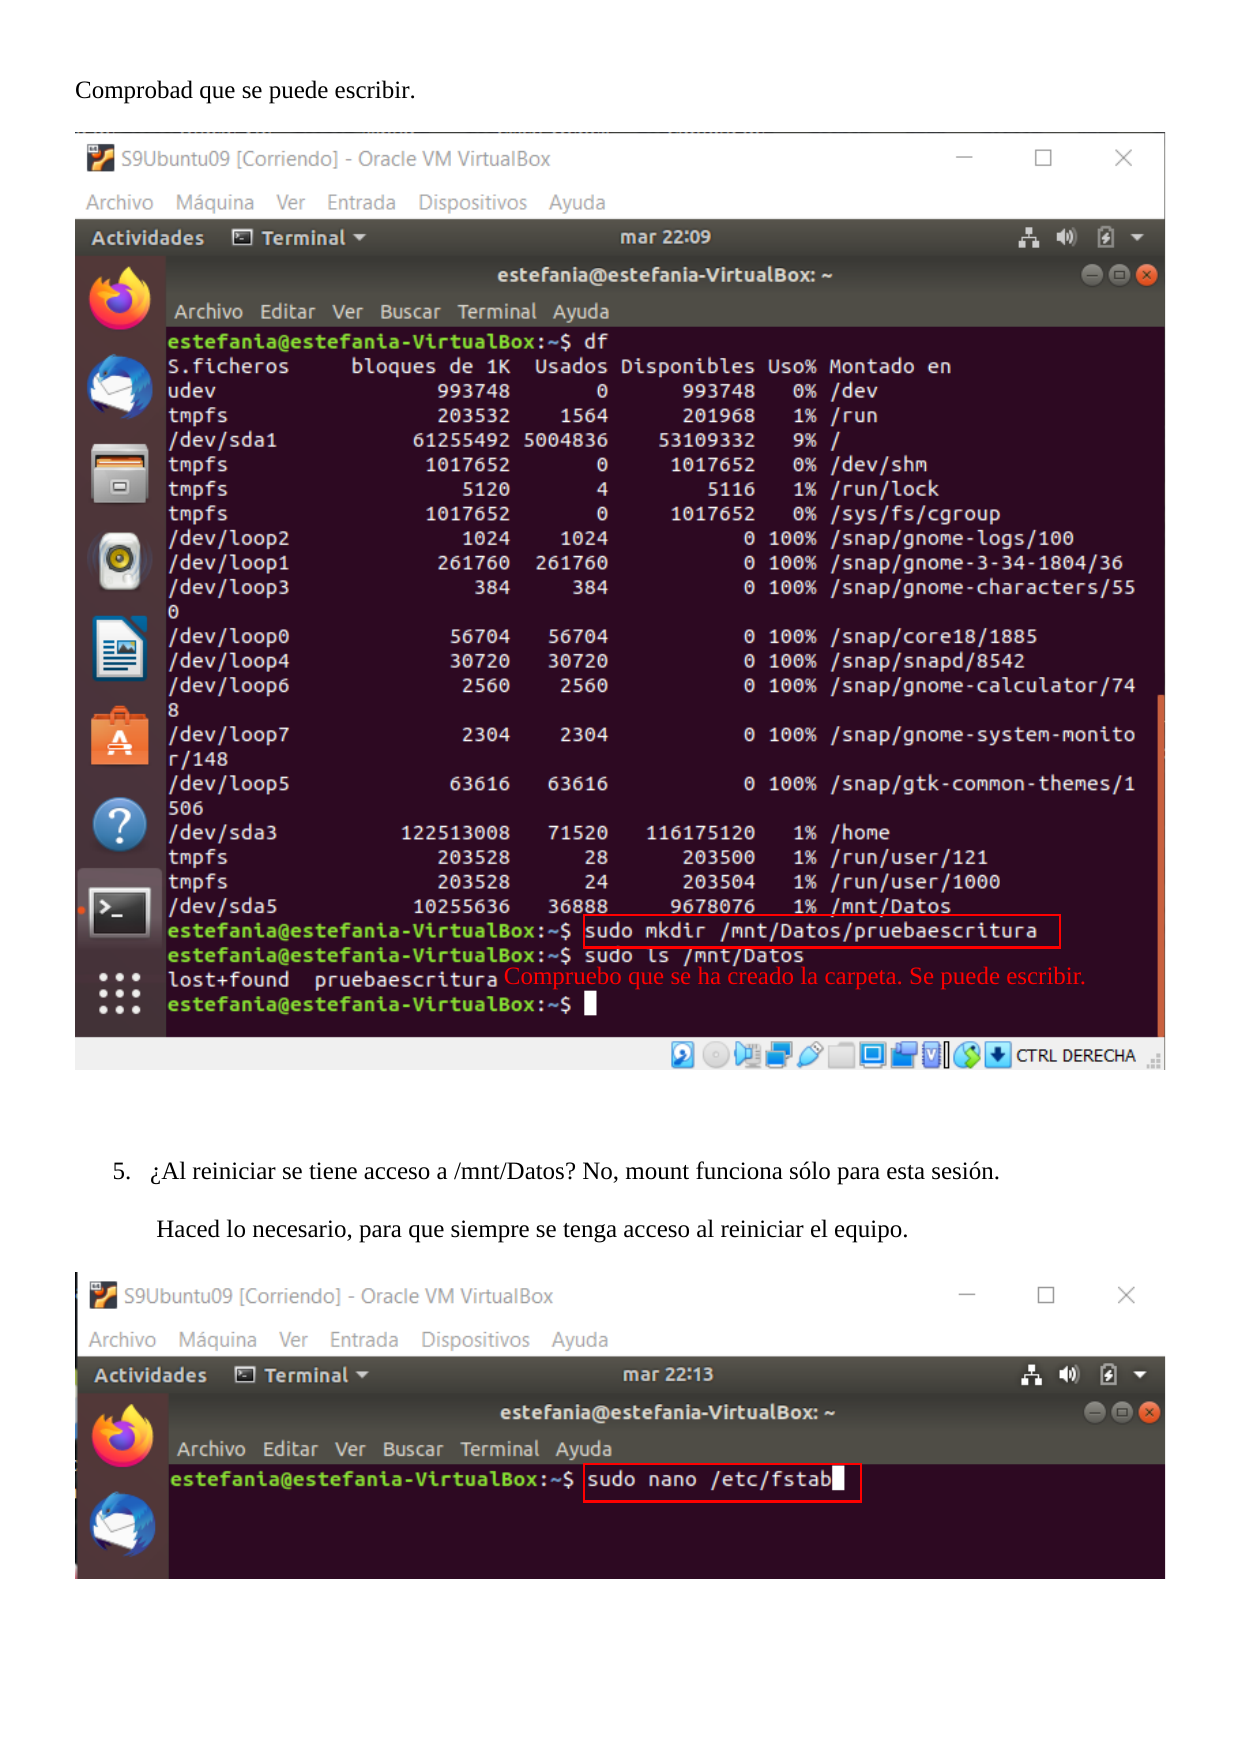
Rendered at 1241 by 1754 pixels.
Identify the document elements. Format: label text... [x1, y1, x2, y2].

text Comprobad que se puede escribir. [75, 75, 1165, 104]
list ¿Al reiniciar se tiene acceso a /mnt/Datos? No, mount funciona sólo para esta sesión. [112, 1156, 1165, 1185]
picture [75, 132, 1166, 1070]
text Haced lo necesario, para que siempre se tenga acceso al reiniciar el equipo. [150, 1214, 1165, 1243]
picture [75, 1272, 1166, 1579]
